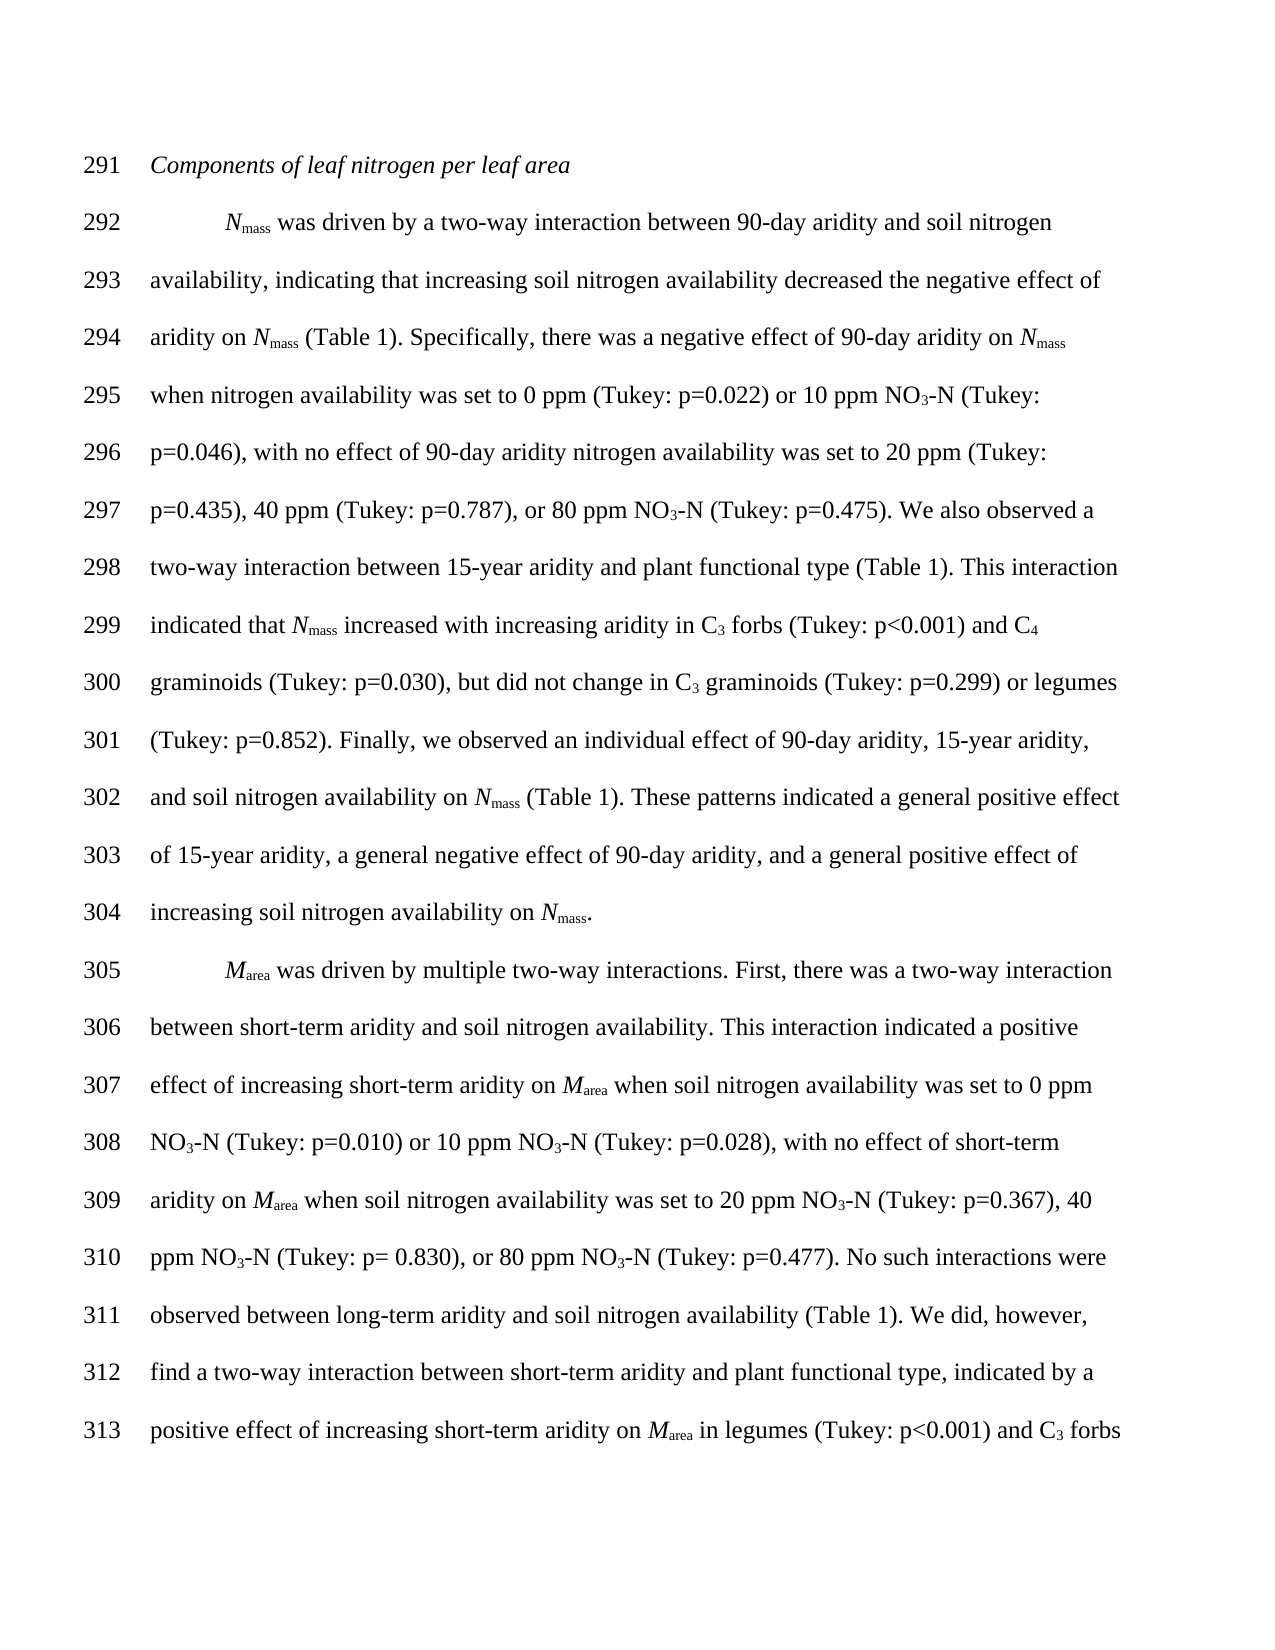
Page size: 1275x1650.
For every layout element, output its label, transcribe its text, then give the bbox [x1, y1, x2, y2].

text Components of leaf nitrogen per leaf area [150, 150, 1125, 179]
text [150, 955, 1125, 1444]
text Nmass was driven by a two-way interaction between 90-day aridity and soil nitrogen availability, indicating that increasing soil nitrogen availability decreased the negative effect of aridity on Nmass (Table 1). Specifically, there was a negative effect of 90-day aridity on Nmass when nitrogen availability was set to 0 ppm (Tukey: p=0.022) or 10 ppm NO3-N (Tukey: p=0.046), with no effect of 90-day aridity nitrogen availability was set to 20 ppm (Tukey: p=0.435), 40 ppm (Tukey: p=0.787), or 80 ppm NO3-N (Tukey: p=0.475). We also observed a two-way interaction between 15-year aridity and plant functional type (Table 1). This interaction indicated that Nmass increased with increasing aridity in C3 forbs (Tukey: p<0.001) and C4 graminoids (Tukey: p=0.030), but did not change in C3 graminoids (Tukey: p=0.299) or legumes (Tukey: p=0.852). Finally, we observed an individual effect of 90-day aridity, 15-year aridity, and soil nitrogen availability on Nmass (Table 1). These patterns indicated a general positive effect of 15-year aridity, a general negative effect of 90-day aridity, and a general positive effect of increasing soil nitrogen availability on Nmass. [150, 207, 1125, 926]
